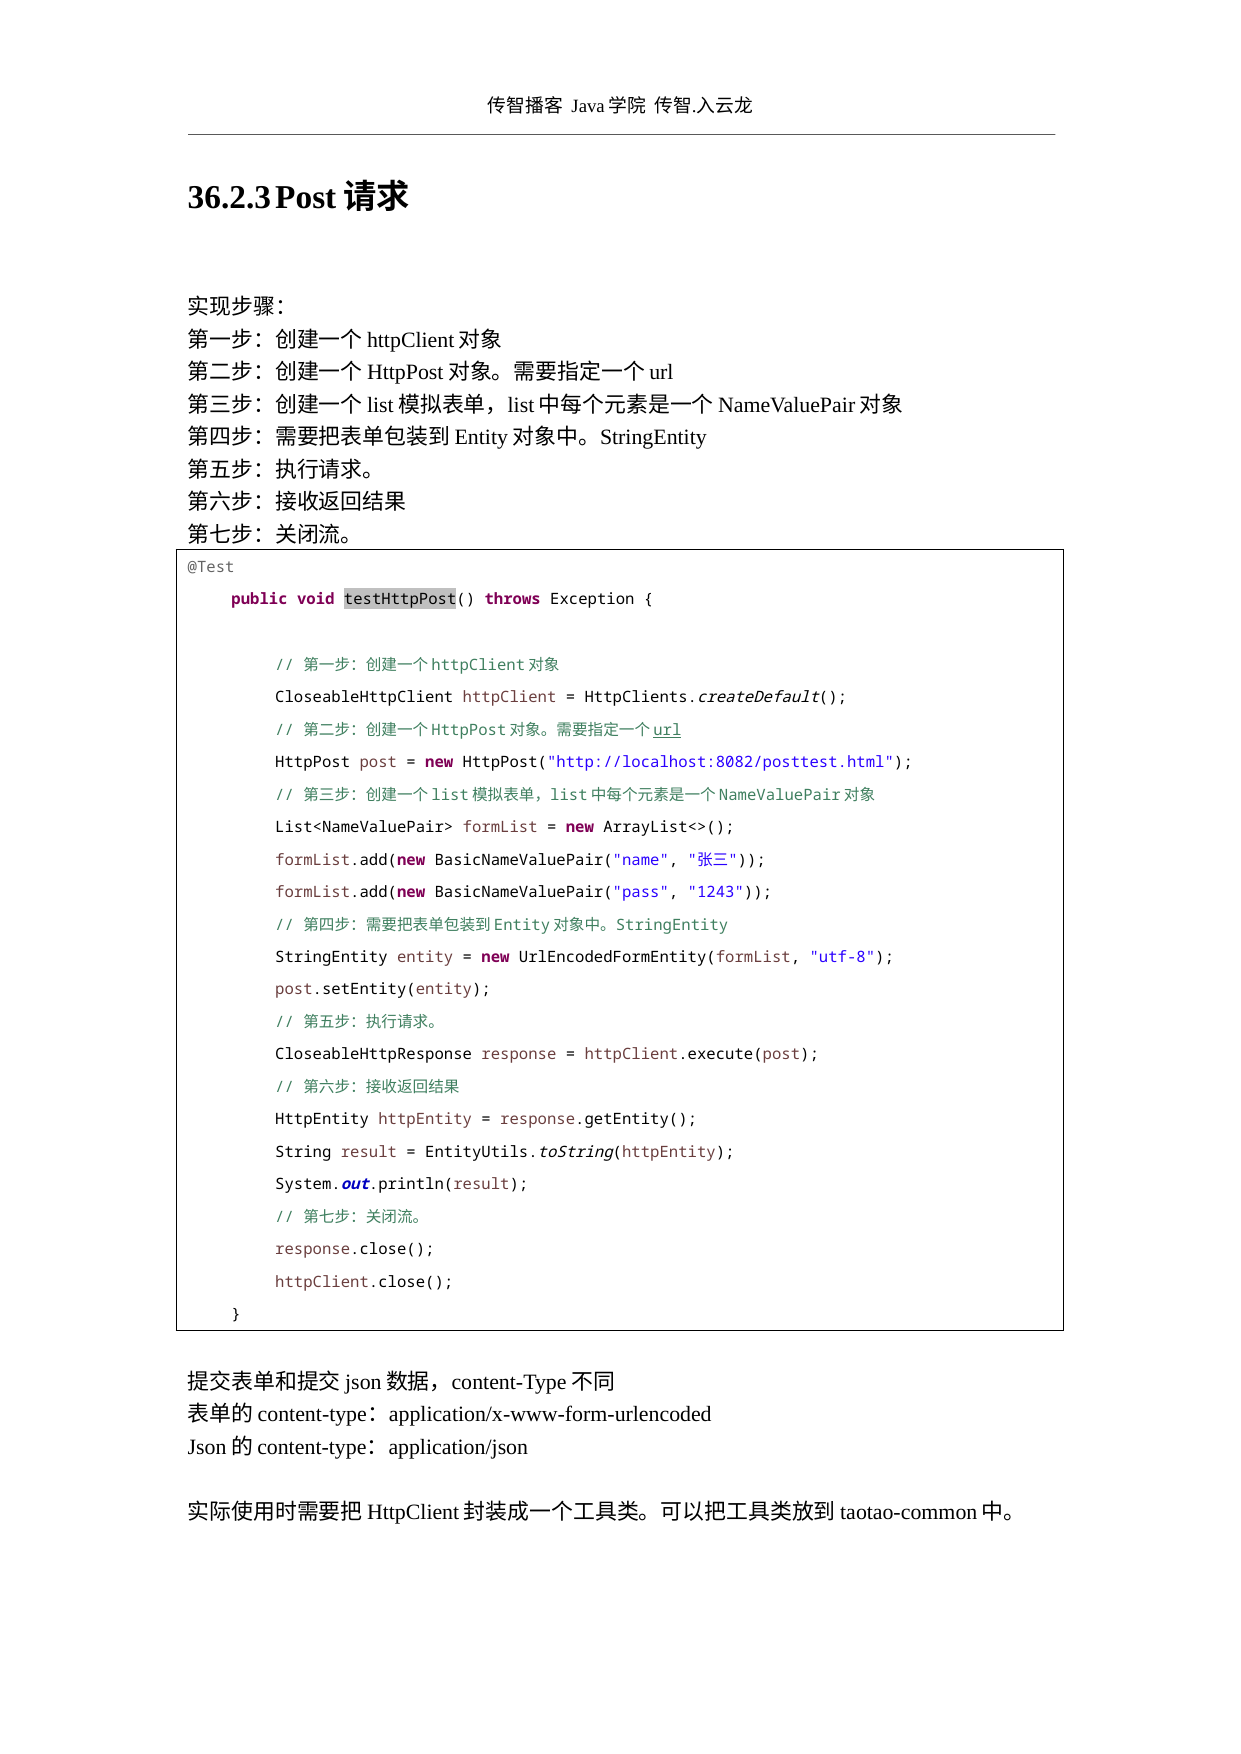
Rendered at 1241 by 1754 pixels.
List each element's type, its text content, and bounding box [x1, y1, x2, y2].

text 第四步：需要把表单包装到Entity对象中。StringEntity [187, 419, 1053, 451]
text 第二步：创建一个HttpPost对象。需要指定一个url [187, 354, 1053, 386]
text 第六步：接收返回结果 [187, 484, 1053, 516]
table_header @Test public void testHttpPost() throws Exception { // 第一步：创建一个httpClient对象 CloseableHttpClient httpClient = HttpClients.createDefault(); // 第二步：创建一个HttpPost对象。需要指定一个url HttpPost post = new HttpPost("http://localhost:8082/posttest.html"); // 第三步：创建一个list模拟表单，list中每个元素是一个NameValuePair对象 List<NameValuePair> formList = new ArrayList<>(); formList.add(new BasicNameValuePair("name", "张三")); formList.add(new BasicNameValuePair("pass", "1243")); // 第四步：需要把表单包装到Entity对象中。StringEntity StringEntity entity = new UrlEncodedFormEntity(formList, "utf-8"); post.setEntity(entity); // 第五步：执行请求。 CloseableHttpResponse response = httpClient.execute(post); // 第六步：接收返回结果 HttpEntity httpEntity = response.getEntity(); String result = EntityUtils.toString(httpEntity); System.out.println(result); // 第七步：关闭流。 response.close(); httpClient.close(); } [177, 550, 1063, 1330]
text 提交表单和提交json数据，content-Type不同 [187, 1363, 1053, 1396]
text 表单的content-type：application/x-www-form-urlencoded [187, 1396, 1053, 1428]
text 第五步：执行请求。 [187, 451, 1053, 484]
text Json的content-type：application/json [187, 1428, 1053, 1461]
text 第七步：关闭流。 [187, 516, 1053, 549]
text 第一步：创建一个httpClient对象 [187, 321, 1053, 354]
text 实际使用时需要把HttpClient封装成一个工具类。可以把工具类放到taotao-common中。 [187, 1493, 1053, 1526]
subtitle Post请求 [187, 162, 1053, 227]
text 第三步：创建一个list模拟表单，list中每个元素是一个NameValuePair对象 [187, 386, 1053, 419]
text 实现步骤： [187, 289, 1053, 321]
